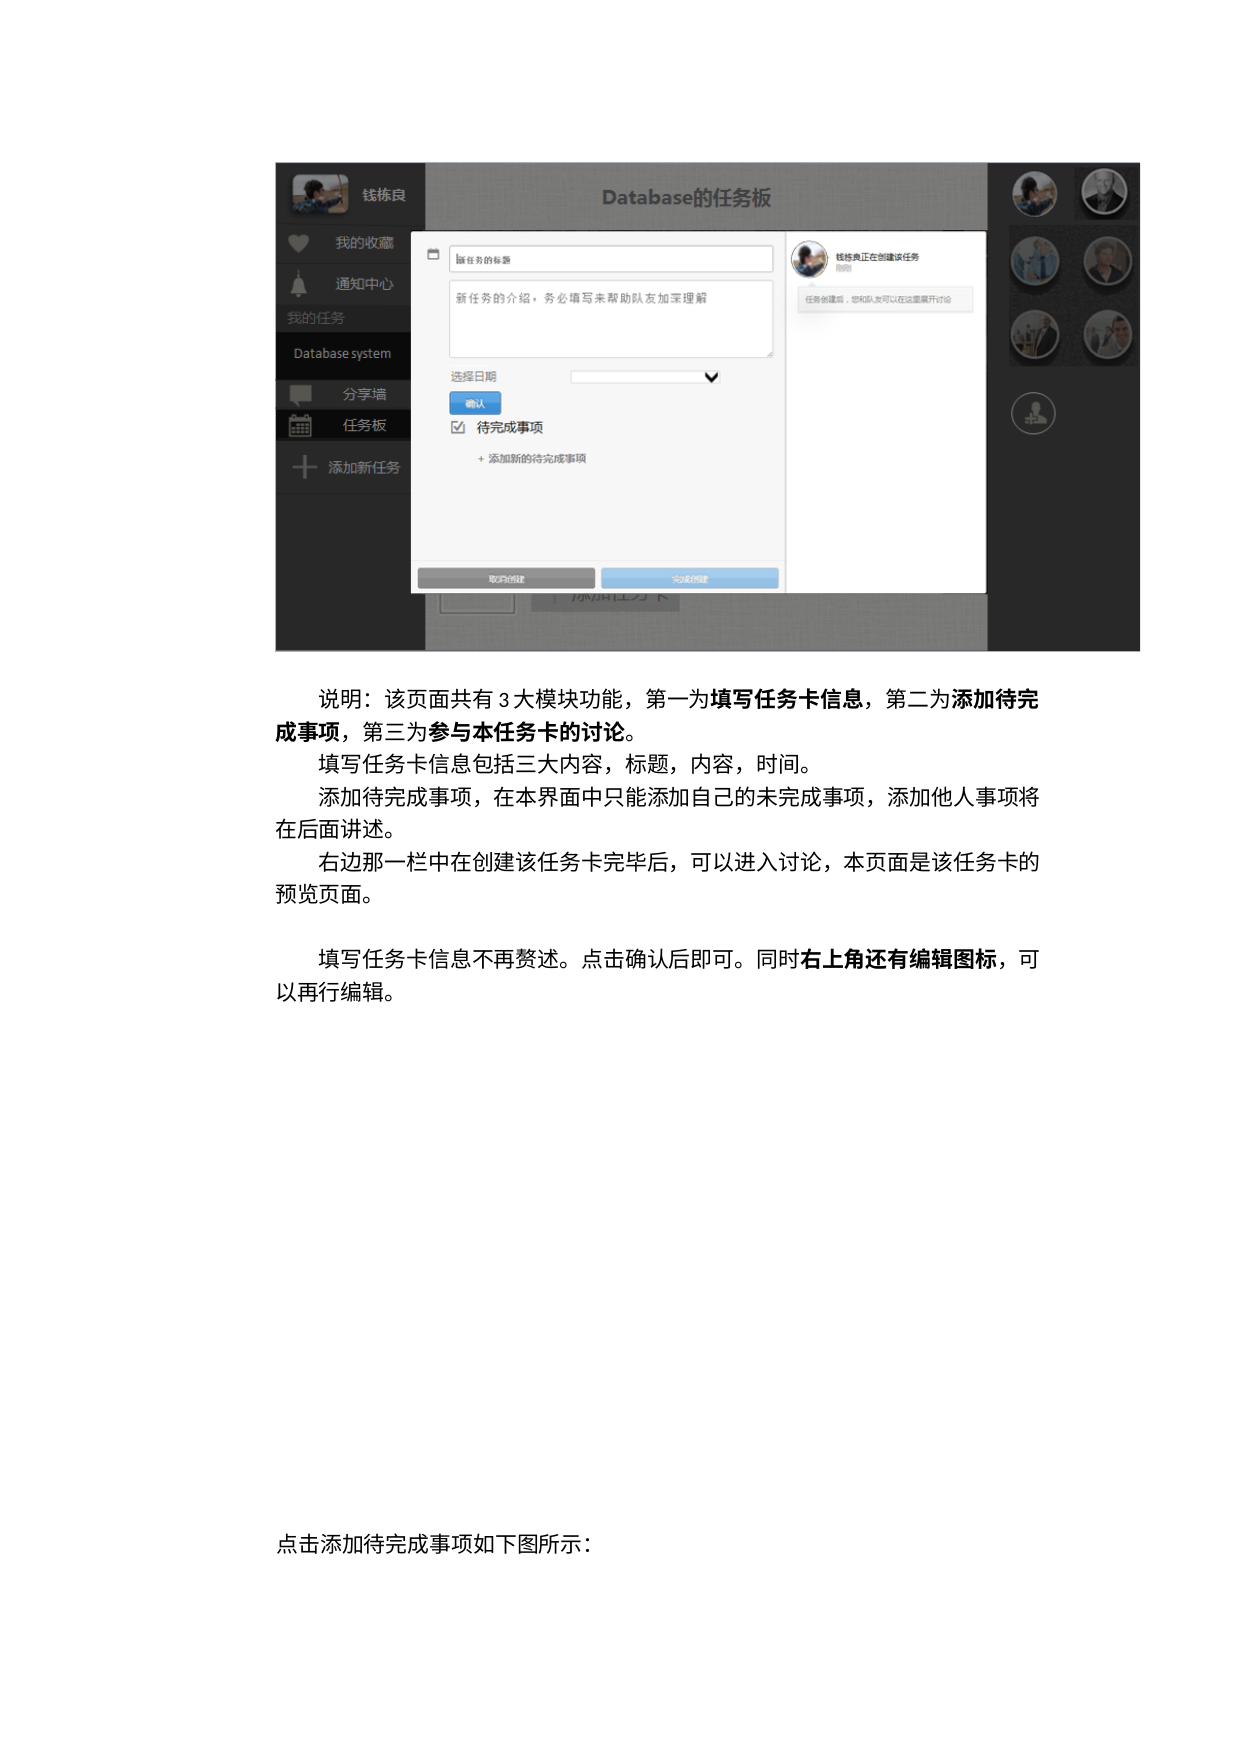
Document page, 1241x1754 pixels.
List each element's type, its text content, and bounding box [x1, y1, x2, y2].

text 说明：该页面共有3大模块功能，第一为填写任务卡信息，第二为添加待完成事项，第三为参与本任务卡的讨论。 [275, 682, 1053, 747]
text 添加待完成事项，在本界面中只能添加自己的未完成事项，添加他人事项将在后面讲述。 [275, 779, 1053, 844]
text 填写任务卡信息不再赘述。点击确认后即可。同时右上角还有编辑图标，可以再行编辑。 [275, 942, 1053, 1007]
text 点击添加待完成事项如下图所示： [275, 1527, 1053, 1559]
picture [275, 162, 1141, 652]
text 填写任务卡信息包括三大内容，标题，内容，时间。 [275, 747, 1053, 779]
text 右边那一栏中在创建该任务卡完毕后，可以进入讨论，本页面是该任务卡的预览页面。 [275, 844, 1053, 909]
